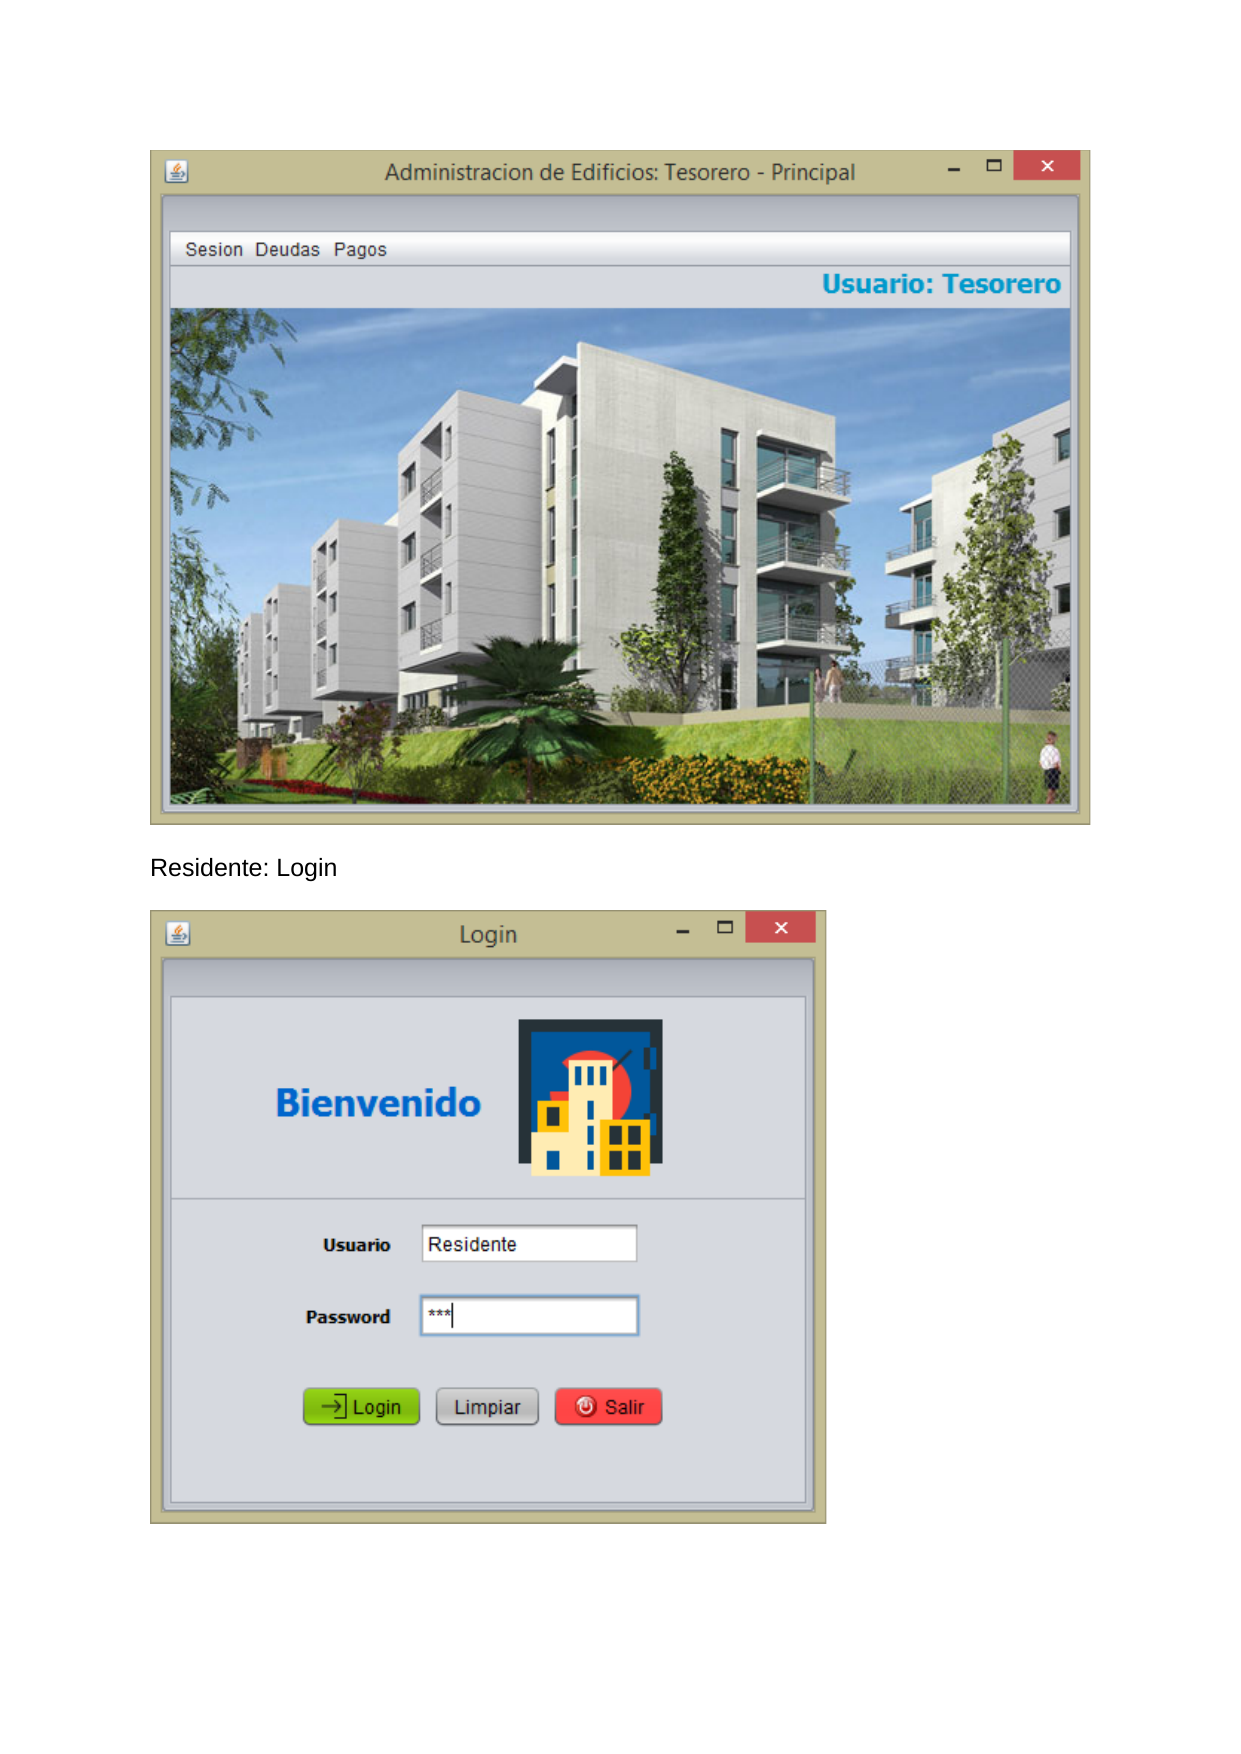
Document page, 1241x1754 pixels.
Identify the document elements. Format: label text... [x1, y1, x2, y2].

picture [150, 910, 827, 1524]
picture [150, 150, 1091, 825]
text Residente: Login [150, 853, 1090, 882]
